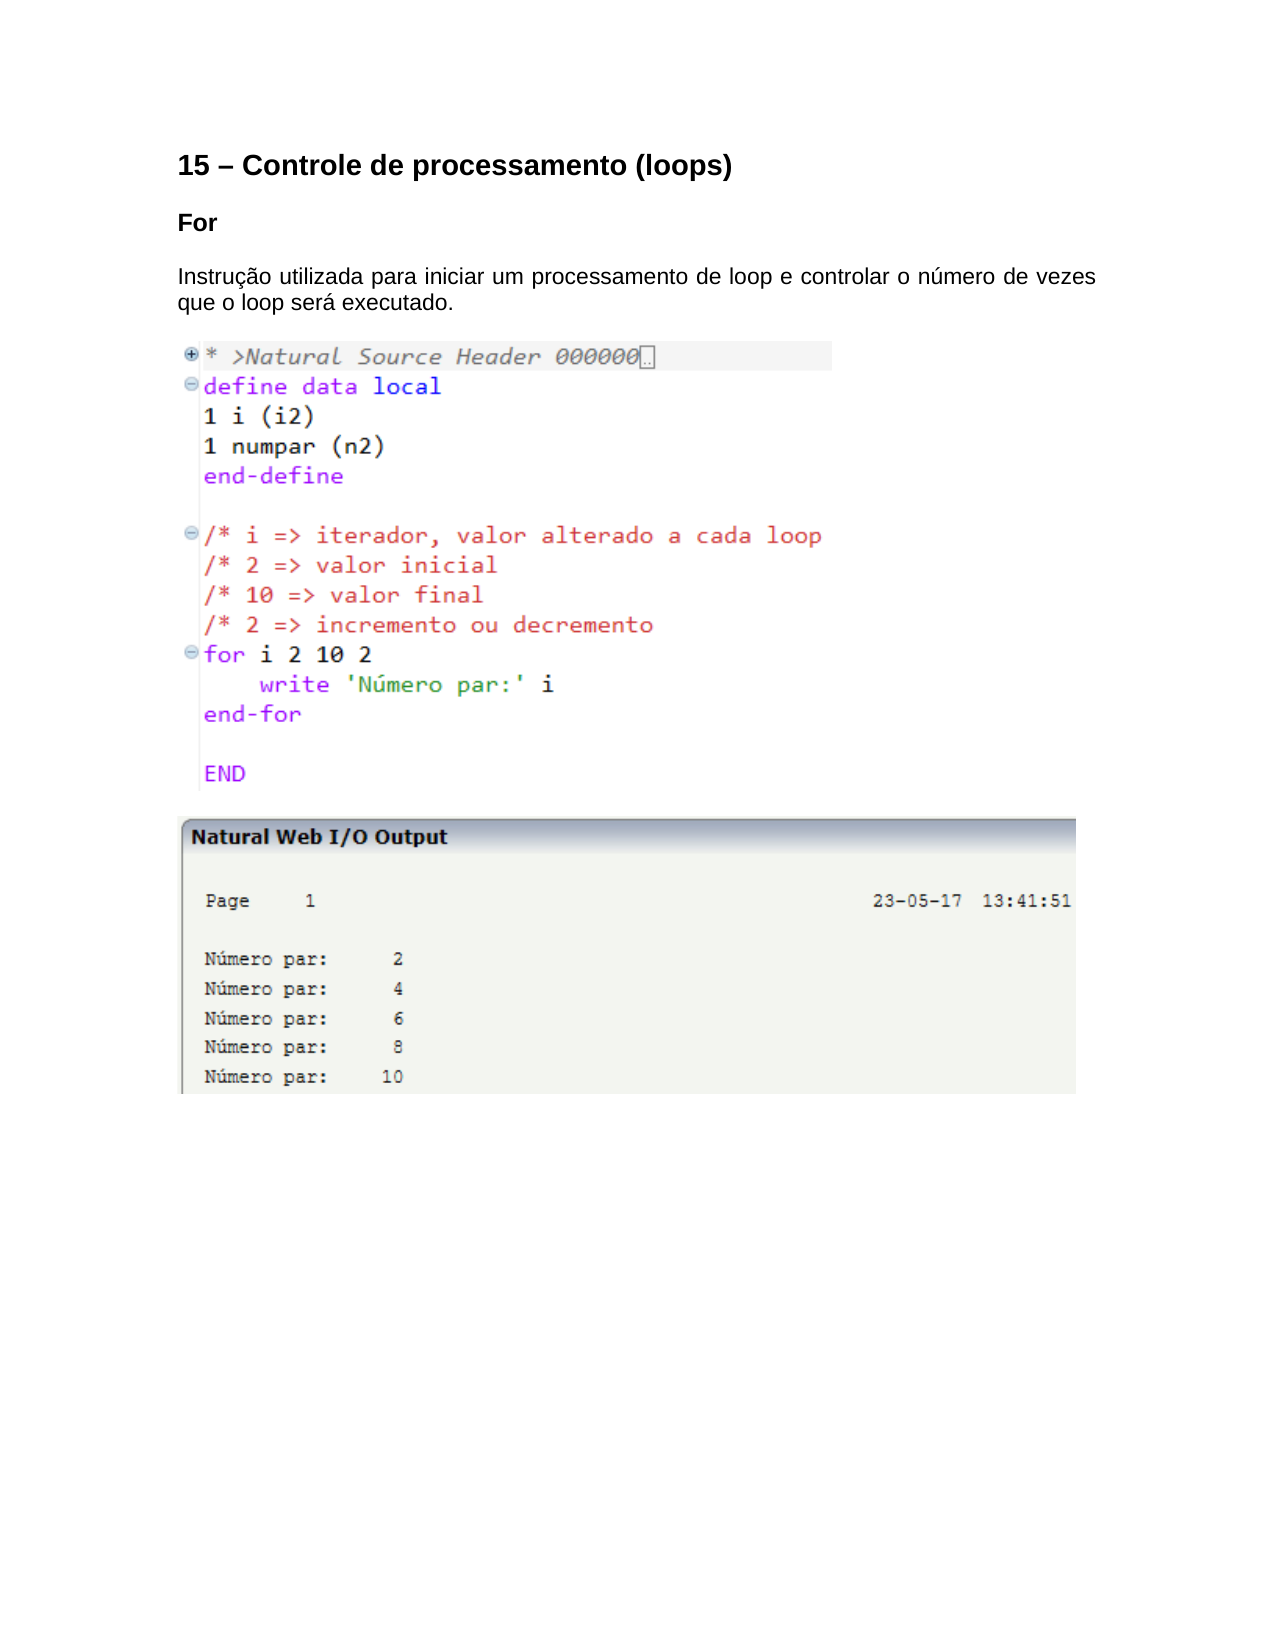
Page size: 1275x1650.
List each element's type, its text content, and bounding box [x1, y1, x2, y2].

picture [177, 816, 1076, 1094]
text For [177, 207, 1098, 236]
text Instrução utilizada para iniciar um processamento de loop e controlar o número de vezes que o loop será executado. [177, 263, 1098, 315]
picture [177, 341, 832, 791]
text 15 – Controle de processamento (loops) [177, 148, 1098, 181]
